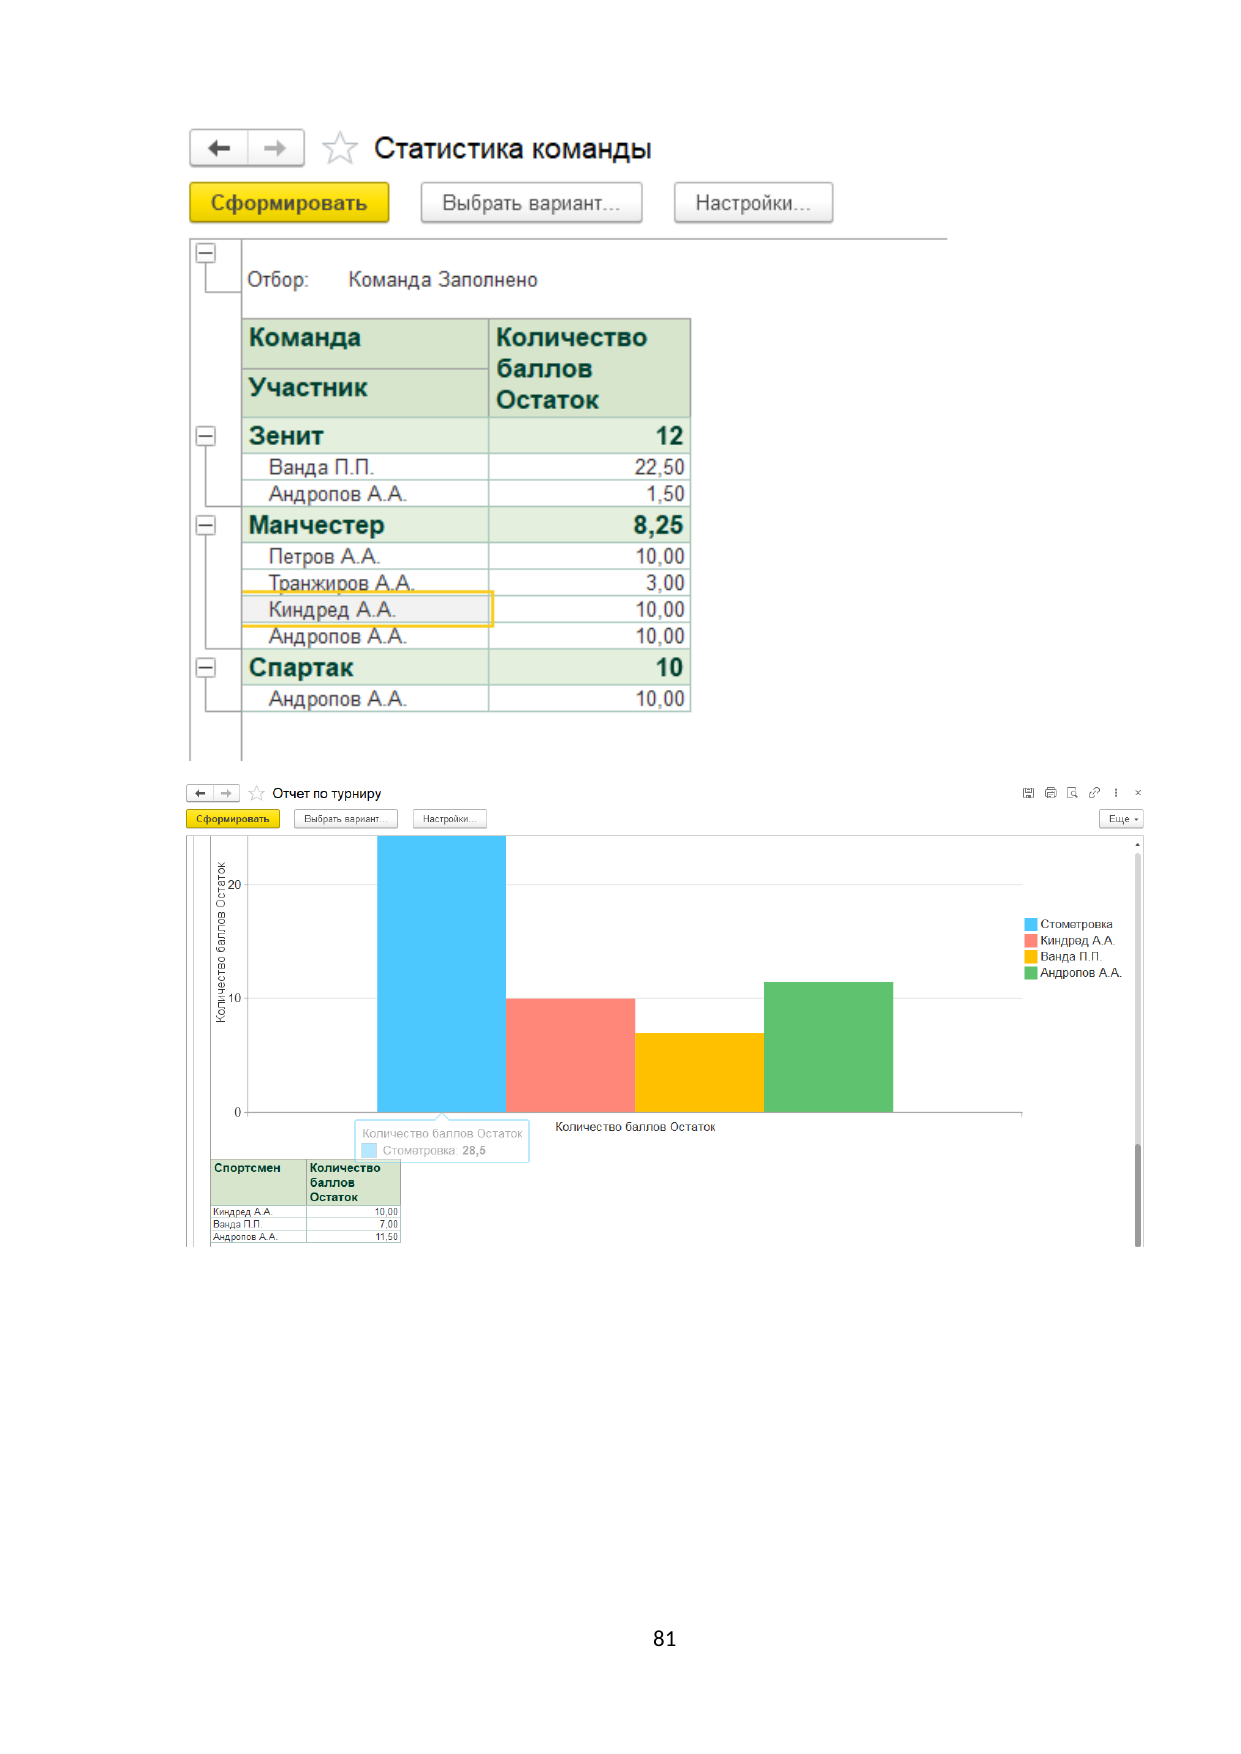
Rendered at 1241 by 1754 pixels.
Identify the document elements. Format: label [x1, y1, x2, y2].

picture [177, 118, 948, 761]
picture [177, 778, 1152, 1247]
